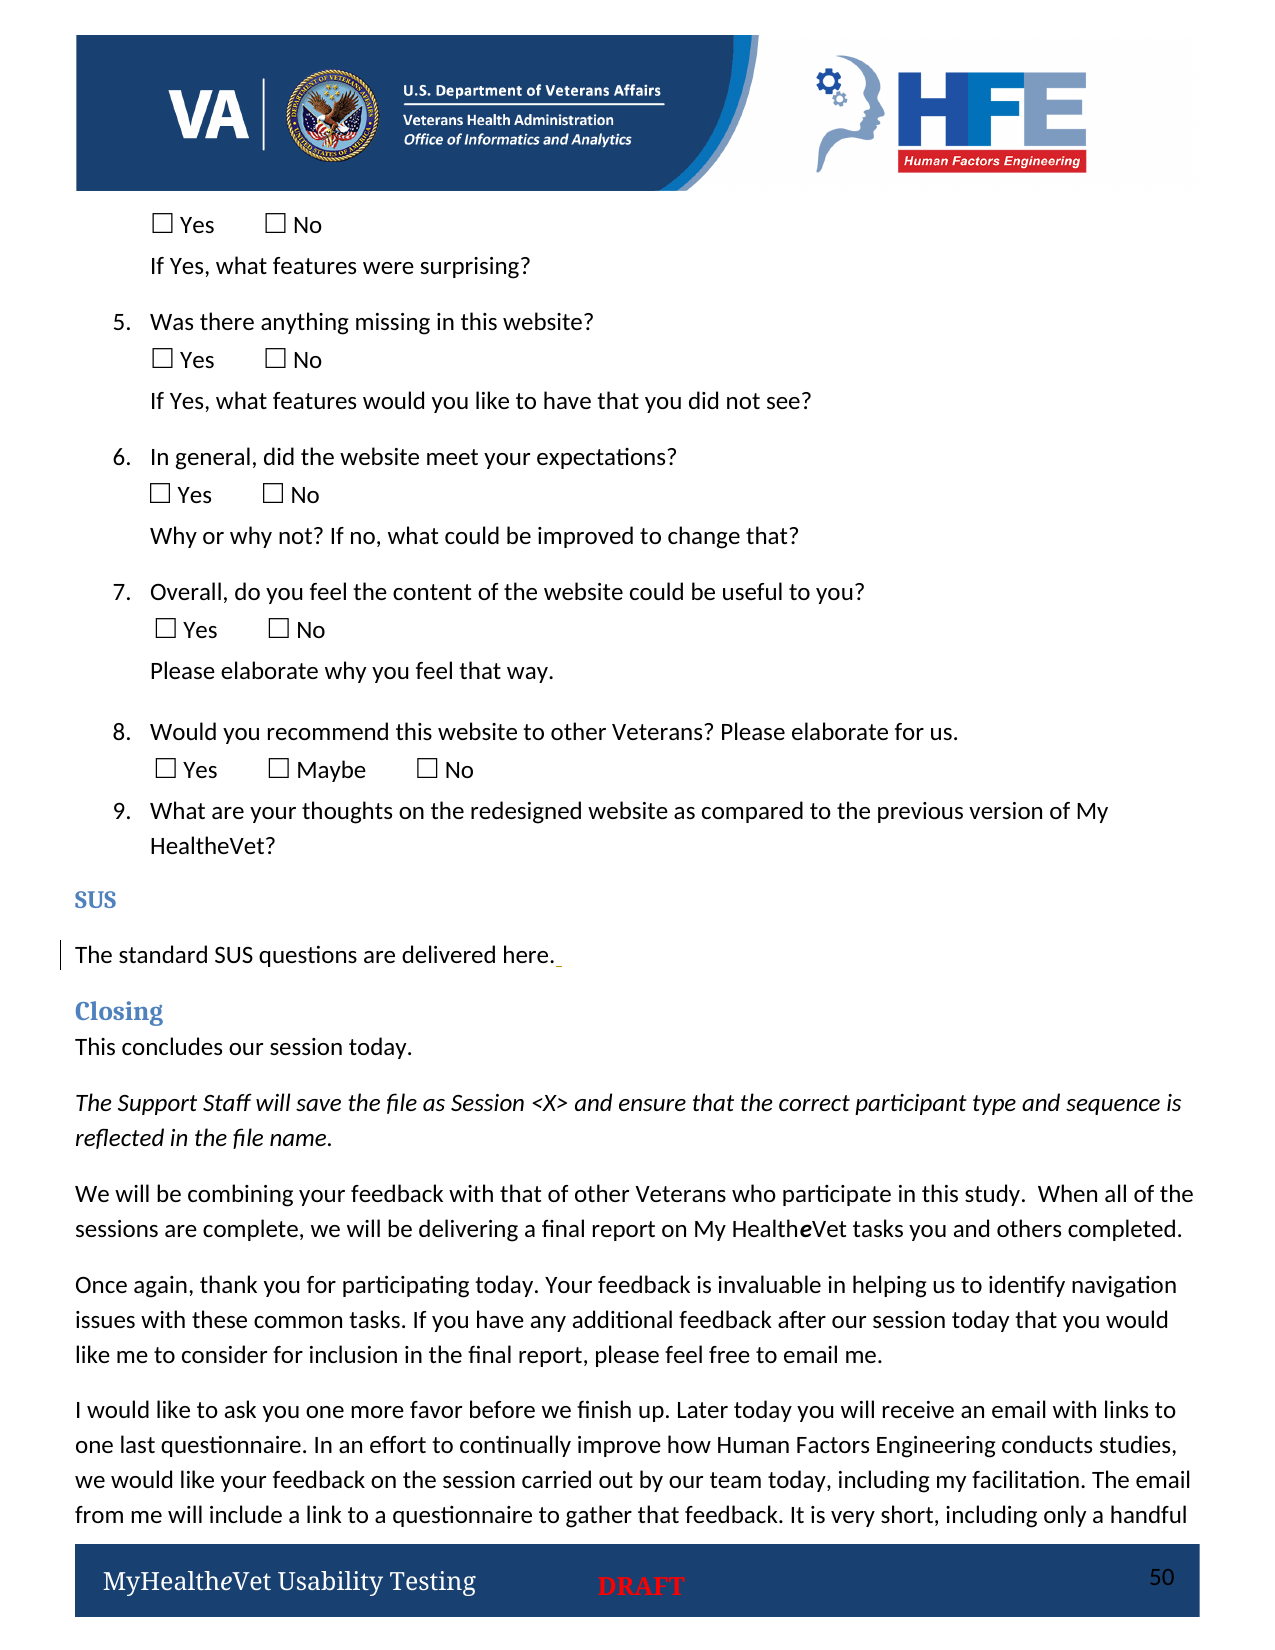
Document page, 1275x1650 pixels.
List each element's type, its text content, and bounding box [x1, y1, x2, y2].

subtitle Closing [75, 996, 1200, 1027]
picture [76, 35, 1199, 191]
list Would you recommend this website to other Veterans? Please elaborate for us. [112, 716, 1200, 746]
list □ Yes □ No [150, 611, 1200, 648]
text The Support Staff will save the file as Session <X> and ensure that the correct participant type and sequence is reflected in the file name. [75, 1087, 1200, 1153]
picture [75, 1544, 1200, 1617]
text □ Yes □ No [112, 341, 1200, 378]
list In general, did the website meet your expectations? [112, 441, 1200, 471]
text □ Yes □ No [112, 206, 1200, 243]
subtitle SUS [75, 886, 1200, 914]
text If Yes, what features were surprising? [112, 250, 1200, 280]
list Please elaborate why you feel that way. [150, 655, 1200, 685]
text Why or why not? If no, what could be improved to change that? [75, 520, 1200, 550]
text If Yes, what features would you like to have that you did not see? [112, 385, 1200, 415]
list □ Yes □ No [150, 476, 1200, 513]
list What are your thoughts on the redesigned website as compared to the previous version of My HealtheVet? [112, 795, 1200, 861]
text We will be combining your feedback with that of other Veterans who participate in this study. When all of the sessions are complete, we will be delivering a final report on My HealtheVet tasks you and others completed. [75, 1178, 1200, 1243]
list Was there anything missing in this website? [112, 306, 1200, 336]
text Once again, thank you for participating today. Your feedback is invaluable in helping us to identify navigation issues with these common tasks. If you have any additional feedback after our session today that you would like me to consider for inclusion in the final report, please feel free to email me. [75, 1269, 1200, 1369]
list □ Yes □ Maybe □ No [150, 751, 1200, 789]
list Overall, do you feel the content of the website could be useful to you? [112, 576, 1200, 606]
subtitle The standard SUS questions are delivered here. [75, 940, 1200, 970]
text This concludes our session today. [75, 1031, 1200, 1062]
